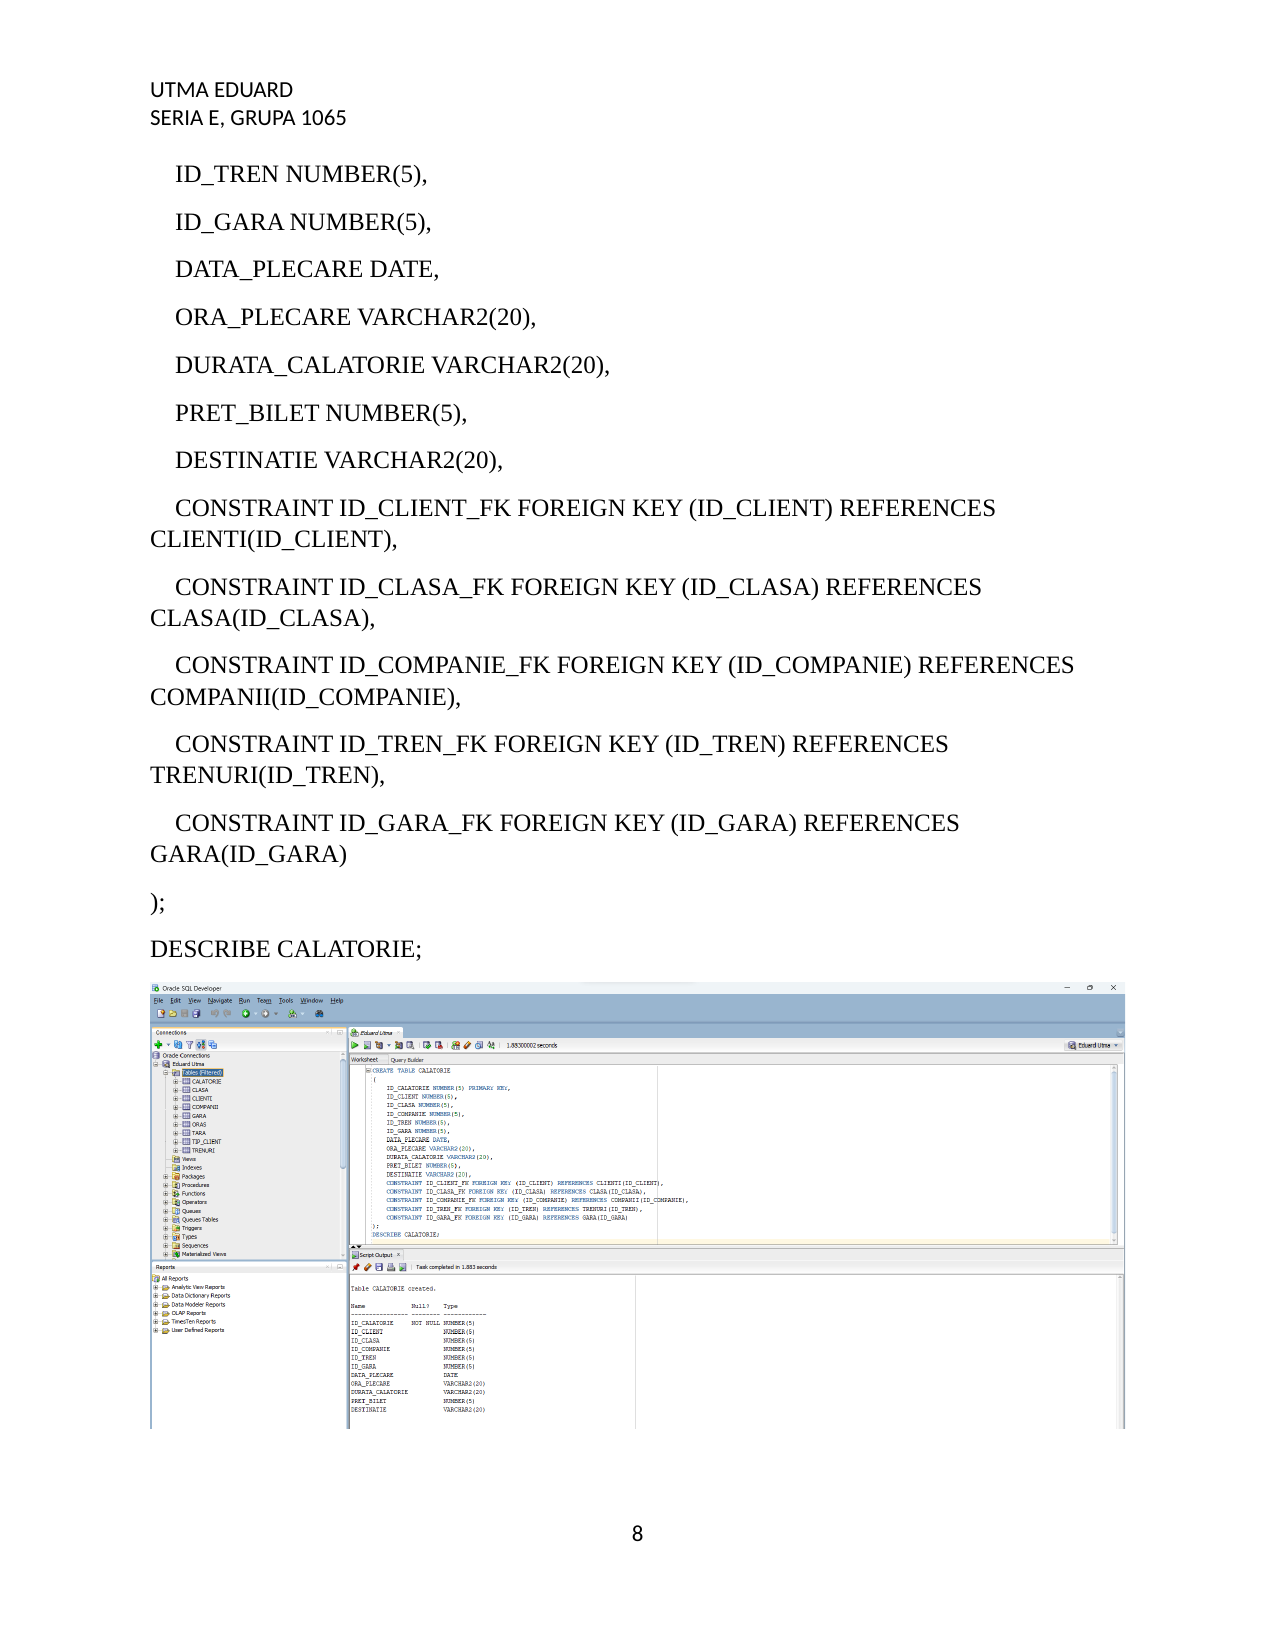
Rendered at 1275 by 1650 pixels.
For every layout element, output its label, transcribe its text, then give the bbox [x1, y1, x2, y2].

text PRET_BILET NUMBER(5), [150, 398, 1125, 426]
text ); [150, 887, 1125, 916]
picture [150, 982, 1125, 1429]
text ID_TREN NUMBER(5), [150, 159, 1125, 188]
text DURATA_CALATORIE VARCHAR2(20), [150, 350, 1125, 379]
text ORA_PLECARE VARCHAR2(20), [150, 302, 1125, 331]
text DATA_PLECARE DATE, [150, 254, 1125, 283]
text CONSTRAINT ID_CLIENT_FK FOREIGN KEY (ID_CLIENT) REFERENCES CLIENTI(ID_CLIENT), [150, 493, 1125, 553]
text CONSTRAINT ID_CLASA_FK FOREIGN KEY (ID_CLASA) REFERENCES CLASA(ID_CLASA), [150, 572, 1125, 632]
text CONSTRAINT ID_TREN_FK FOREIGN KEY (ID_TREN) REFERENCES TRENURI(ID_TREN), [150, 729, 1125, 789]
text DESTINATIE VARCHAR2(20), [150, 445, 1125, 474]
text ID_GARA NUMBER(5), [150, 207, 1125, 236]
text DESCRIBE CALATORIE; [150, 934, 1125, 963]
text CONSTRAINT ID_COMPANIE_FK FOREIGN KEY (ID_COMPANIE) REFERENCES COMPANII(ID_COMPANIE), [150, 651, 1125, 710]
text CONSTRAINT ID_GARA_FK FOREIGN KEY (ID_GARA) REFERENCES GARA(ID_GARA) [150, 808, 1125, 868]
